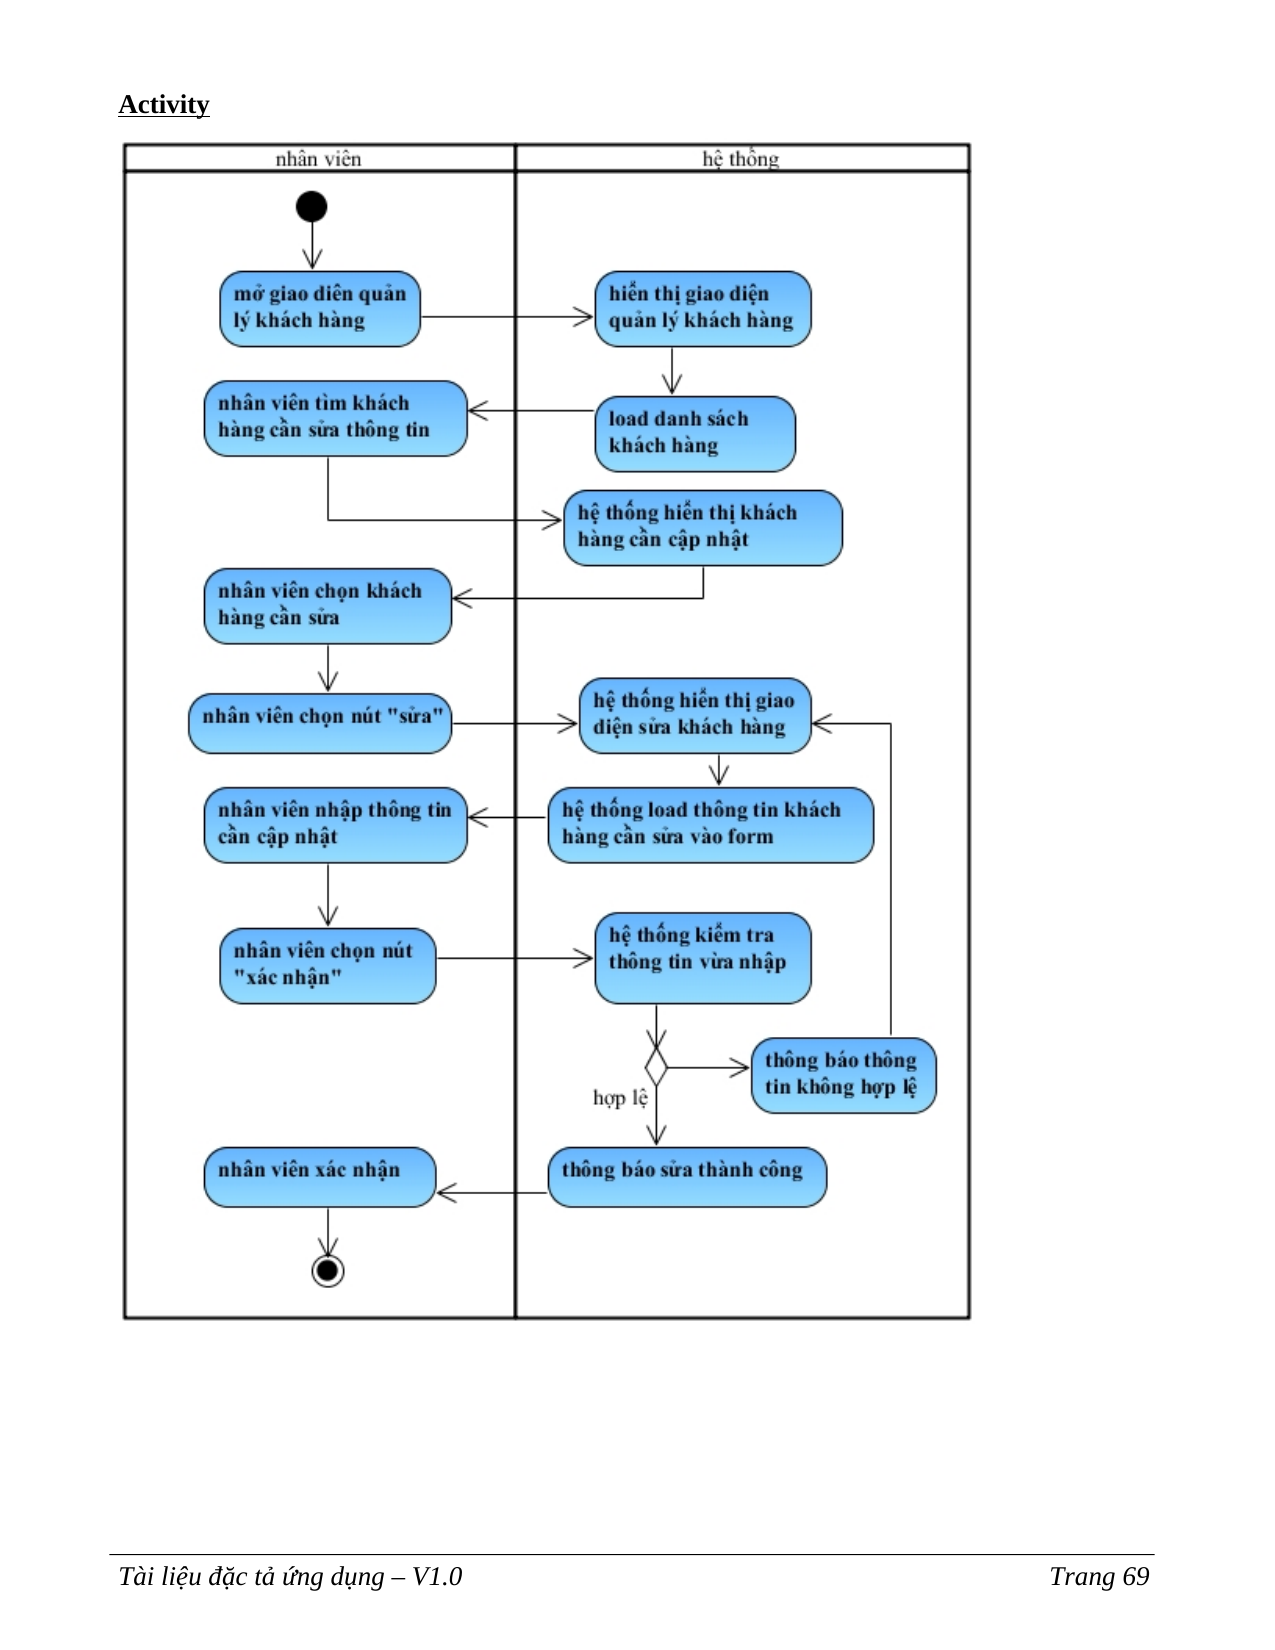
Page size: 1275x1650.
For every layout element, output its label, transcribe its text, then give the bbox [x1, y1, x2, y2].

picture [118, 138, 978, 1327]
text Activity [118, 89, 1186, 120]
